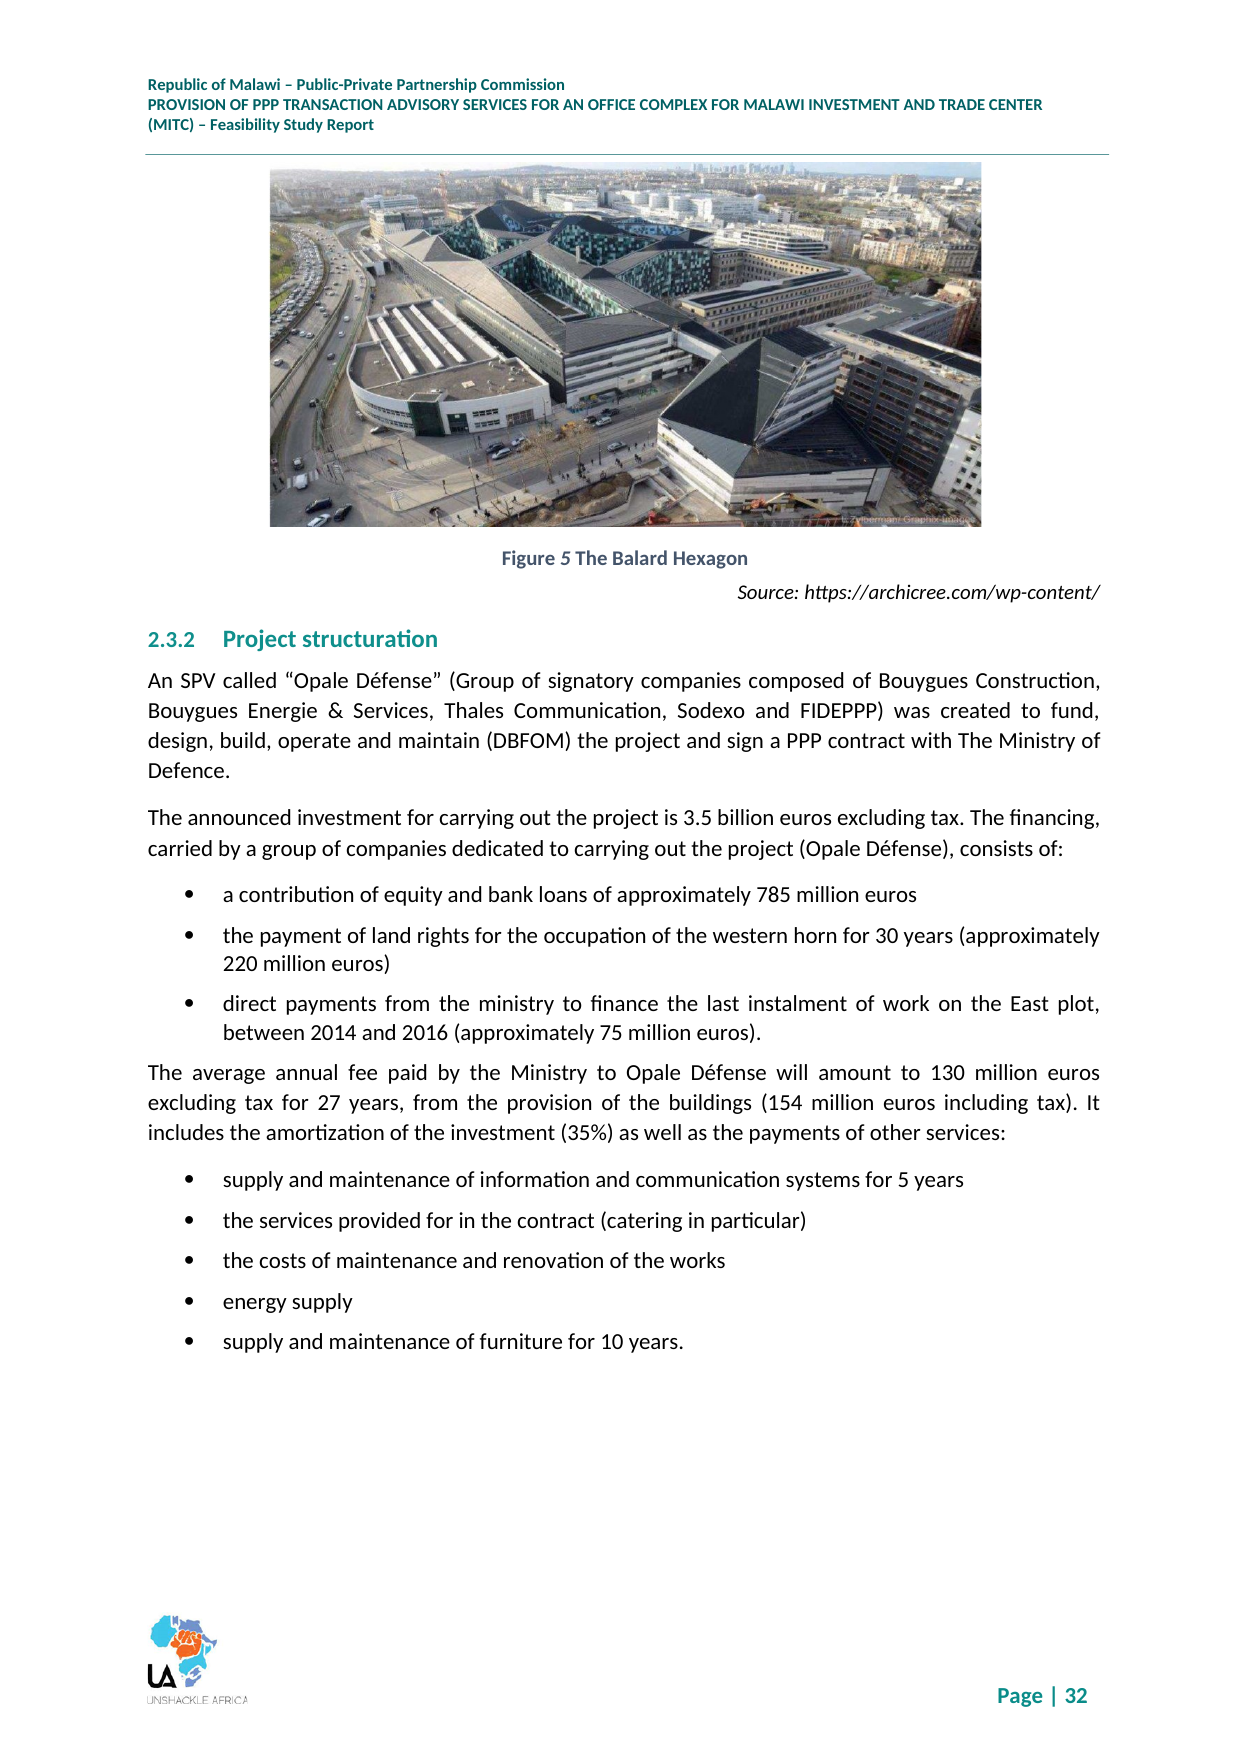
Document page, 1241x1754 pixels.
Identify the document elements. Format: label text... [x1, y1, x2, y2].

text energy supply [185, 1287, 1102, 1315]
text a contribution of equity and bank loans of approximately 785 million euros [185, 881, 1102, 908]
text the costs of maintenance and renovation of the works [185, 1246, 1102, 1274]
text An SPV called “Opale Défense” (Group of signatory companies composed of Bouygues Construction, Bouygues Energie & Services, Thales Communication, Sodexo and FIDEPPP) was created to fund, design, build, operate and maintain (DBFOM) the project and sign a PPP contract with The Ministry of Defence. [148, 666, 1102, 784]
text direct payments from the ministry to finance the last instalment of work on the East plot, between 2014 and 2016 (approximately 75 million euros). [185, 989, 1102, 1046]
text The average annual fee paid by the Ministry to Opale Défense will amount to 130 million euros excluding tax for 27 years, from the provision of the buildings (154 million euros including tax). It includes the amortization of the investment (35%) as well as the payments of other services: [148, 1058, 1102, 1147]
subtitle Project structuration [148, 623, 1102, 653]
text the services provided for in the contract (catering in particular) [185, 1206, 1102, 1234]
picture [268, 162, 982, 527]
text supply and maintenance of information and communication systems for 5 years [185, 1165, 1102, 1193]
text Source: https://archicree.com/wp-content/ [148, 579, 1102, 604]
text supply and maintenance of furniture for 10 years. [185, 1327, 1102, 1356]
text the payment of land rights for the occupation of the western horn for 30 years (approximately 220 million euros) [185, 921, 1102, 977]
text The announced investment for carrying out the project is 3.5 billion euros excluding tax. The financing, carried by a group of companies dedicated to carrying out the project (Opale Défense), consists of: [148, 803, 1102, 862]
text Figure 5 The Balard Hexagon [148, 545, 1102, 571]
picture [147, 1612, 248, 1704]
